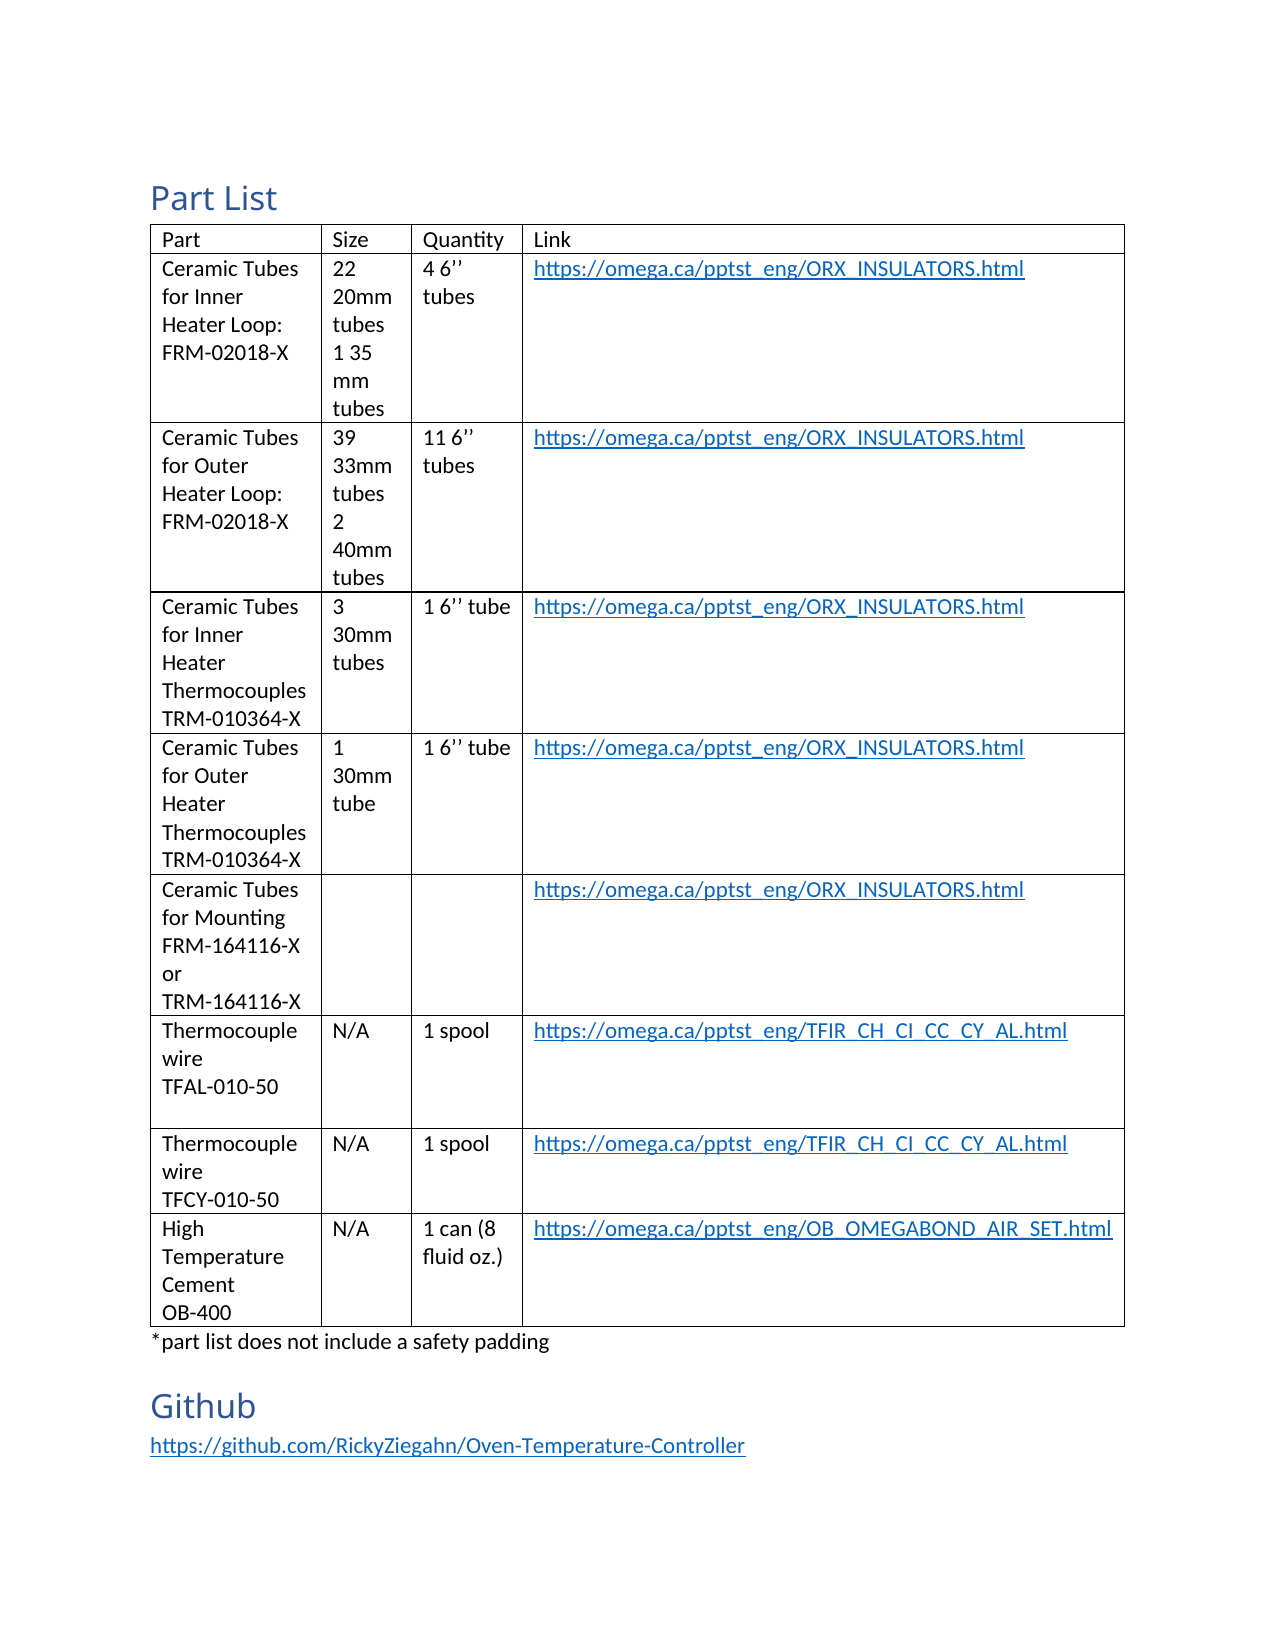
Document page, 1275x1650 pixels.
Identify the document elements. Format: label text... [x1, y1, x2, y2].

table_cell https://omega.ca/pptst_eng/OB_OMEGABOND_AIR_SET.html [523, 1214, 1124, 1326]
table_cell 4 6’’ tubes [412, 254, 522, 422]
table_cell Ceramic Tubes for Outer Heater Thermocouples TRM-010364-X [151, 734, 321, 874]
subtitle Part List [150, 175, 1125, 220]
table_cell 1 6’’ tube [412, 593, 522, 732]
table_cell https://omega.ca/pptst_eng/ORX_INSULATORS.html [523, 734, 1124, 874]
table_cell [412, 875, 522, 1015]
table_header Quantity [412, 225, 522, 253]
table_cell N/A [322, 1214, 411, 1326]
table_cell N/A [322, 1129, 411, 1213]
table_cell 39 33mm tubes 2 40mm tubes [322, 423, 411, 591]
table_cell 1 can (8 fluid oz.) [412, 1214, 522, 1326]
table_cell Ceramic Tubes for Inner Heater Thermocouples TRM-010364-X [151, 593, 321, 732]
table_cell Ceramic Tubes for Outer Heater Loop: FRM-02018-X [151, 423, 321, 591]
table_cell Ceramic Tubes for Mounting FRM-164116-X or TRM-164116-X [151, 875, 321, 1015]
table_cell 1 30mm tube [322, 734, 411, 874]
subtitle Github [150, 1382, 1125, 1428]
text https://github.com/RickyZiegahn/Oven-Temperature-Controller [150, 1431, 1125, 1459]
table_cell 1 6’’ tube [412, 734, 522, 874]
table_cell 1 spool [412, 1016, 522, 1128]
table_cell https://omega.ca/pptst_eng/TFIR_CH_CI_CC_CY_AL.html [523, 1016, 1124, 1128]
table_cell [322, 875, 411, 1015]
table_cell https://omega.ca/pptst_eng/ORX_INSULATORS.html [523, 423, 1124, 591]
table_cell https://omega.ca/pptst_eng/ORX_INSULATORS.html [523, 593, 1124, 732]
table_cell 1 spool [412, 1129, 522, 1213]
table_cell 3 30mm tubes [322, 593, 411, 732]
table_cell 11 6’’ tubes [412, 423, 522, 591]
table_cell N/A [322, 1016, 411, 1128]
table_cell Thermocouple wire TFAL-010-50 [151, 1016, 321, 1128]
table_cell 22 20mm tubes 1 35 mm tubes [322, 254, 411, 422]
table_header Link [523, 225, 1124, 253]
table_cell https://omega.ca/pptst_eng/TFIR_CH_CI_CC_CY_AL.html [523, 1129, 1124, 1213]
table_header Size [322, 225, 411, 253]
table_cell Thermocouple wire TFCY-010-50 [151, 1129, 321, 1213]
table_cell Ceramic Tubes for Inner Heater Loop: FRM-02018-X [151, 254, 321, 422]
text *part list does not include a safety padding [150, 1327, 1125, 1355]
table_cell https://omega.ca/pptst_eng/ORX_INSULATORS.html [523, 875, 1124, 1015]
table_header Part [151, 225, 321, 253]
table_cell https://omega.ca/pptst_eng/ORX_INSULATORS.html [523, 254, 1124, 422]
table_cell High Temperature Cement OB-400 [151, 1214, 321, 1326]
